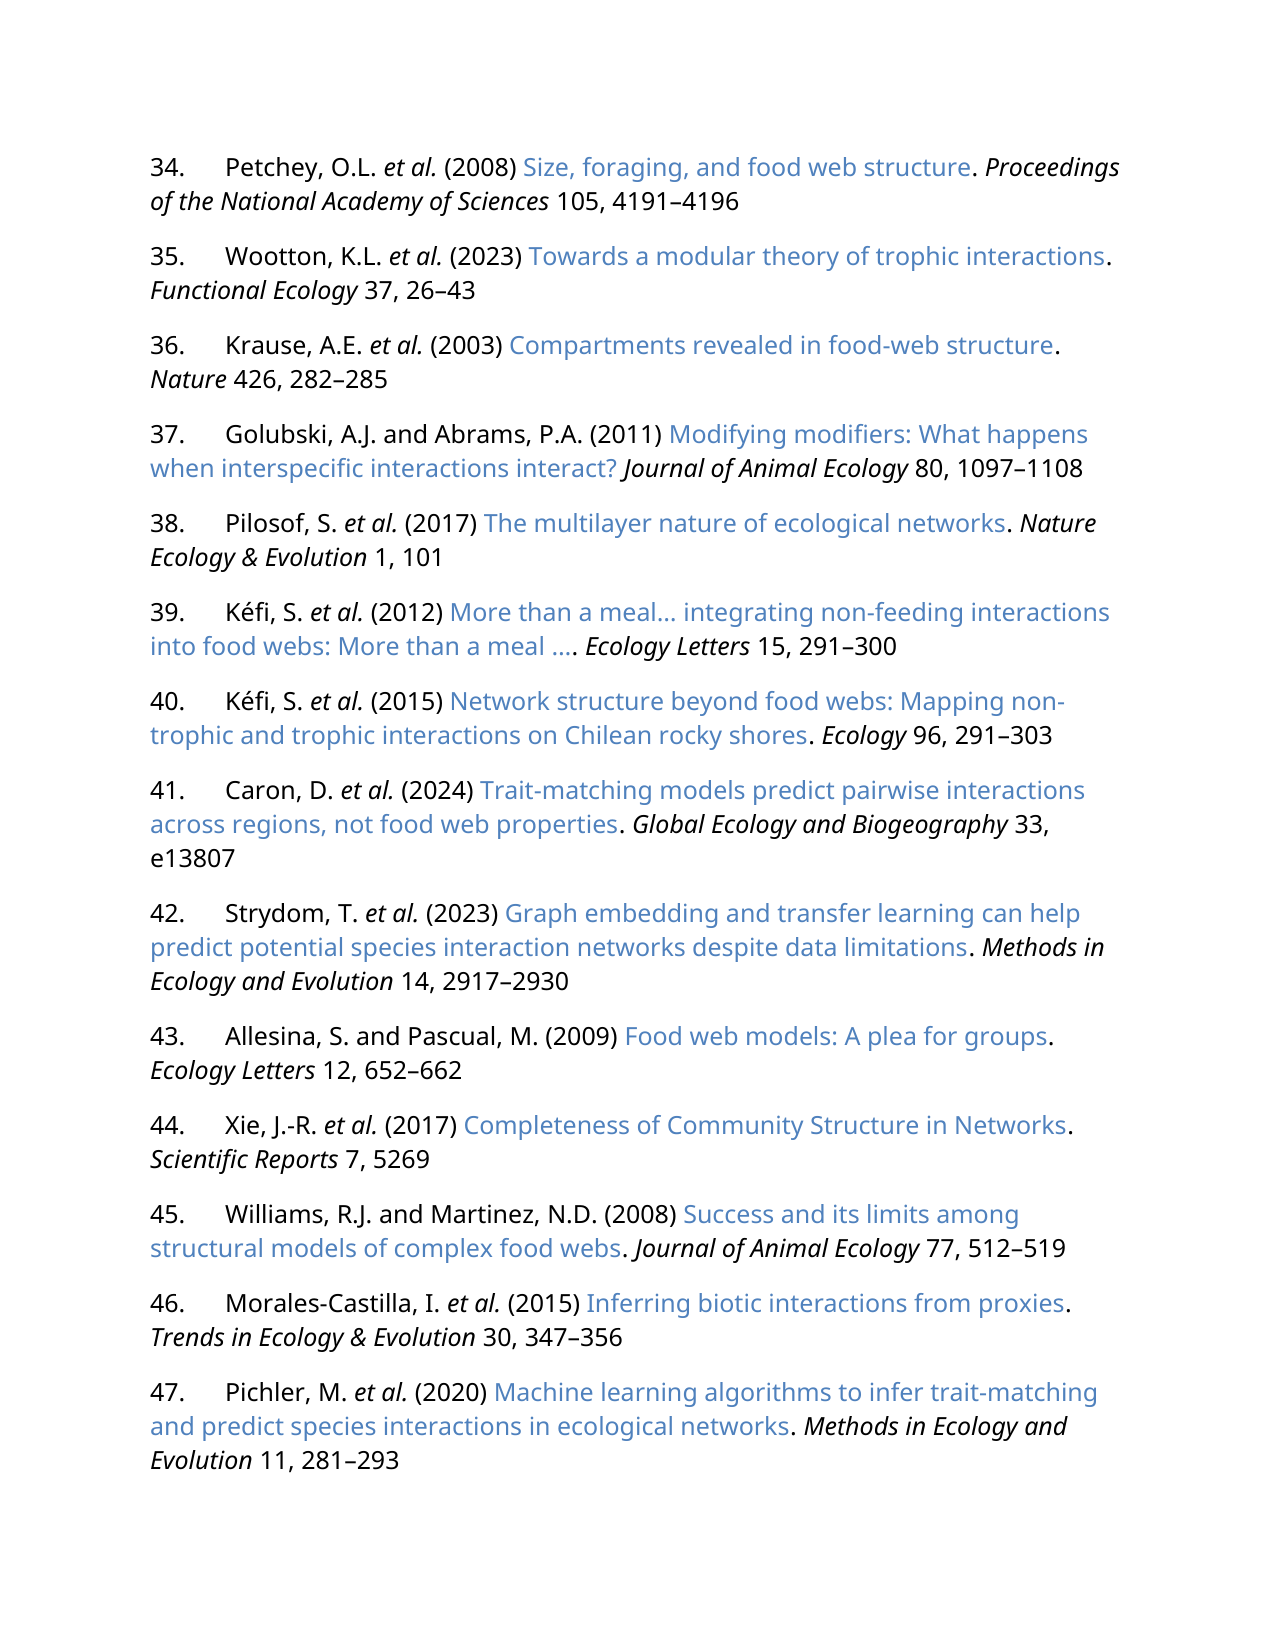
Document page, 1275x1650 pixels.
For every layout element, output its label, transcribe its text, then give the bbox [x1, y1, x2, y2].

text 45. Williams, R.J. and Martinez, N.D. (2008) Success and its limits among structural models of complex food webs. Journal of Animal Ecology 77, 512–519 [150, 1197, 1125, 1265]
text 38. Pilosof, S. et al. (2017) The multilayer nature of ecological networks. Nature Ecology & Evolution 1, 101 [150, 506, 1125, 574]
text 36. Krause, A.E. et al. (2003) Compartments revealed in food-web structure. Nature 426, 282–285 [150, 328, 1125, 396]
text 40. Kéfi, S. et al. (2015) Network structure beyond food webs: Mapping non-trophic and trophic interactions on Chilean rocky shores. Ecology 96, 291–303 [150, 684, 1125, 752]
text 43. Allesina, S. and Pascual, M. (2009) Food web models: A plea for groups. Ecology Letters 12, 652–662 [150, 1019, 1125, 1087]
text 46. Morales-Castilla, I. et al. (2015) Inferring biotic interactions from proxies. Trends in Ecology & Evolution 30, 347–356 [150, 1286, 1125, 1354]
text 42. Strydom, T. et al. (2023) Graph embedding and transfer learning can help predict potential species interaction networks despite data limitations. Methods in Ecology and Evolution 14, 2917–2930 [150, 896, 1125, 998]
text 41. Caron, D. et al. (2024) Trait-matching models predict pairwise interactions across regions, not food web properties. Global Ecology and Biogeography 33, e13807 [150, 773, 1125, 875]
text 37. Golubski, A.J. and Abrams, P.A. (2011) Modifying modifiers: What happens when interspecific interactions interact? Journal of Animal Ecology 80, 1097–1108 [150, 417, 1125, 485]
text 35. Wootton, K.L. et al. (2023) Towards a modular theory of trophic interactions. Functional Ecology 37, 26–43 [150, 239, 1125, 307]
text 44. Xie, J.-R. et al. (2017) Completeness of Community Structure in Networks. Scientific Reports 7, 5269 [150, 1108, 1125, 1176]
text 39. Kéfi, S. et al. (2012) More than a meal… integrating non-feeding interactions into food webs: More than a meal …. Ecology Letters 15, 291–300 [150, 595, 1125, 663]
text 47. Pichler, M. et al. (2020) Machine learning algorithms to infer trait-matching and predict species interactions in ecological networks. Methods in Ecology and Evolution 11, 281–293 [150, 1374, 1125, 1477]
text 34. Petchey, O.L. et al. (2008) Size, foraging, and food web structure. Proceedings of the National Academy of Sciences 105, 4191–4196 [150, 150, 1125, 218]
